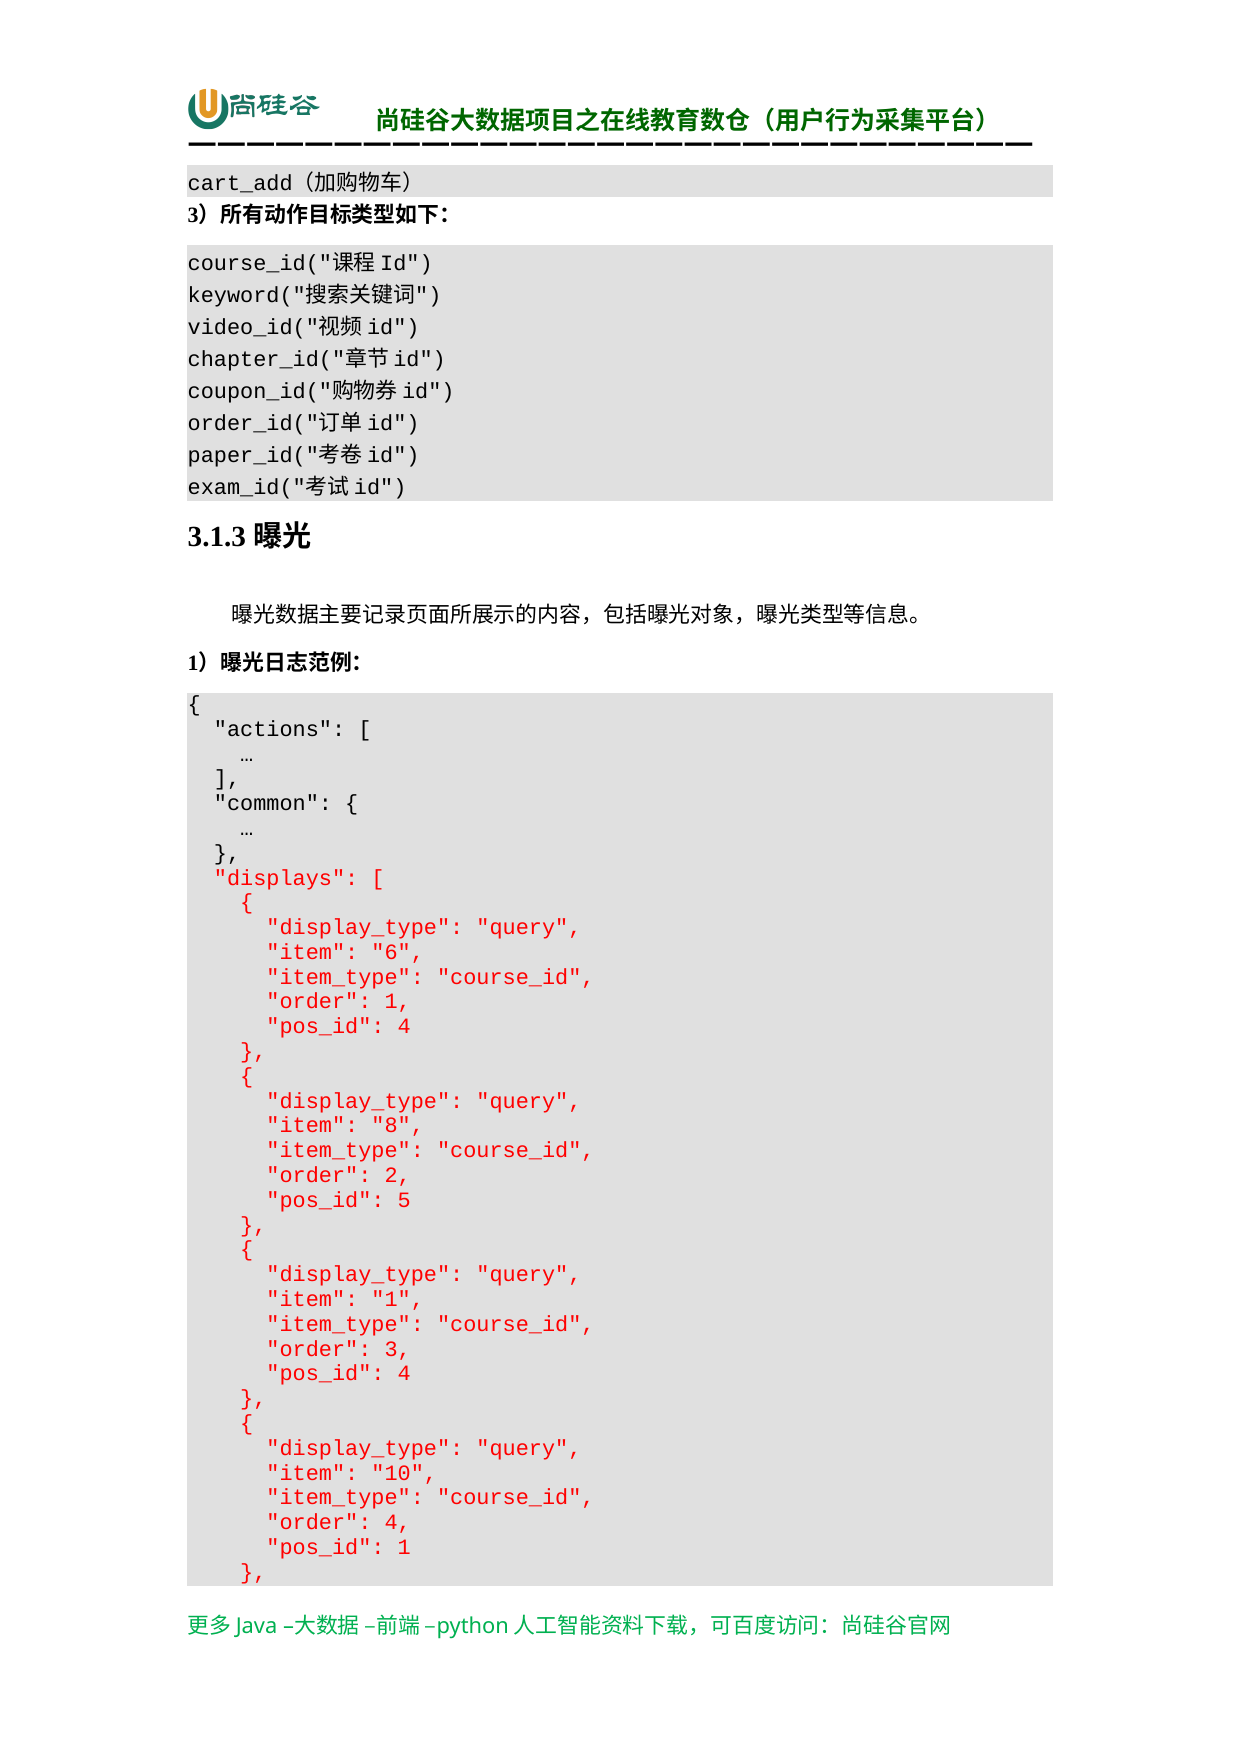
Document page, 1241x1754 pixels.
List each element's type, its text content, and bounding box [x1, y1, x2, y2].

text 曝光数据主要记录页面所展示的内容，包括曝光对象，曝光类型等信息。 [187, 596, 1053, 629]
text "item": "8", [187, 1114, 1053, 1139]
text "display_type": "query", [187, 1263, 1053, 1288]
text "order": 3, [187, 1338, 1053, 1362]
text chapter_id("章节id") [187, 341, 1053, 373]
text "pos_id": 5 [187, 1189, 1053, 1214]
subtitle 3.1.3 曝光 [187, 501, 1053, 566]
text { [187, 1065, 1053, 1090]
text }, [187, 1214, 1053, 1238]
text }, [187, 842, 1053, 867]
text video_id("视频id") [187, 309, 1053, 341]
text "order": 2, [187, 1164, 1053, 1189]
text "display_type": "query", [187, 1437, 1053, 1462]
text { [187, 891, 1053, 916]
text { [187, 1412, 1053, 1437]
text "order": 4, [187, 1511, 1053, 1536]
text 1）曝光日志范例： [187, 645, 1053, 677]
text order_id("订单id") [187, 405, 1053, 437]
text "pos_id": 1 [187, 1536, 1053, 1561]
text "display_type": "query", [187, 1090, 1053, 1114]
text "pos_id": 4 [187, 1015, 1053, 1040]
text }, [187, 1387, 1053, 1412]
text "item_type": "course_id", [187, 966, 1053, 991]
text keyword("搜索关键词") [187, 277, 1053, 309]
text 3）所有动作目标类型如下： [187, 197, 1053, 229]
text "displays": [ [187, 867, 1053, 891]
text coupon_id("购物券id") [187, 373, 1053, 405]
text "display_type": "query", [187, 916, 1053, 941]
picture [187, 88, 321, 130]
text { [187, 1238, 1053, 1263]
text … [187, 817, 1053, 842]
text ], [187, 767, 1053, 792]
text "item_type": "course_id", [187, 1139, 1053, 1164]
text }, [187, 1561, 1053, 1586]
text course_id("课程Id") [187, 245, 1053, 277]
text "item_type": "course_id", [187, 1313, 1053, 1338]
text "common": { [187, 792, 1053, 817]
text }, [187, 1040, 1053, 1065]
text "item": "10", [187, 1462, 1053, 1486]
text "order": 1, [187, 991, 1053, 1015]
text exam_id("考试id") [187, 469, 1053, 501]
text "item": "6", [187, 941, 1053, 966]
text … [187, 743, 1053, 767]
text "item_type": "course_id", [187, 1486, 1053, 1511]
text "item": "1", [187, 1288, 1053, 1313]
text { [187, 693, 1053, 718]
text "actions": [ [187, 718, 1053, 743]
text paper_id("考卷id") [187, 437, 1053, 469]
text cart_add（加购物车） [187, 165, 1053, 197]
text "pos_id": 4 [187, 1362, 1053, 1387]
